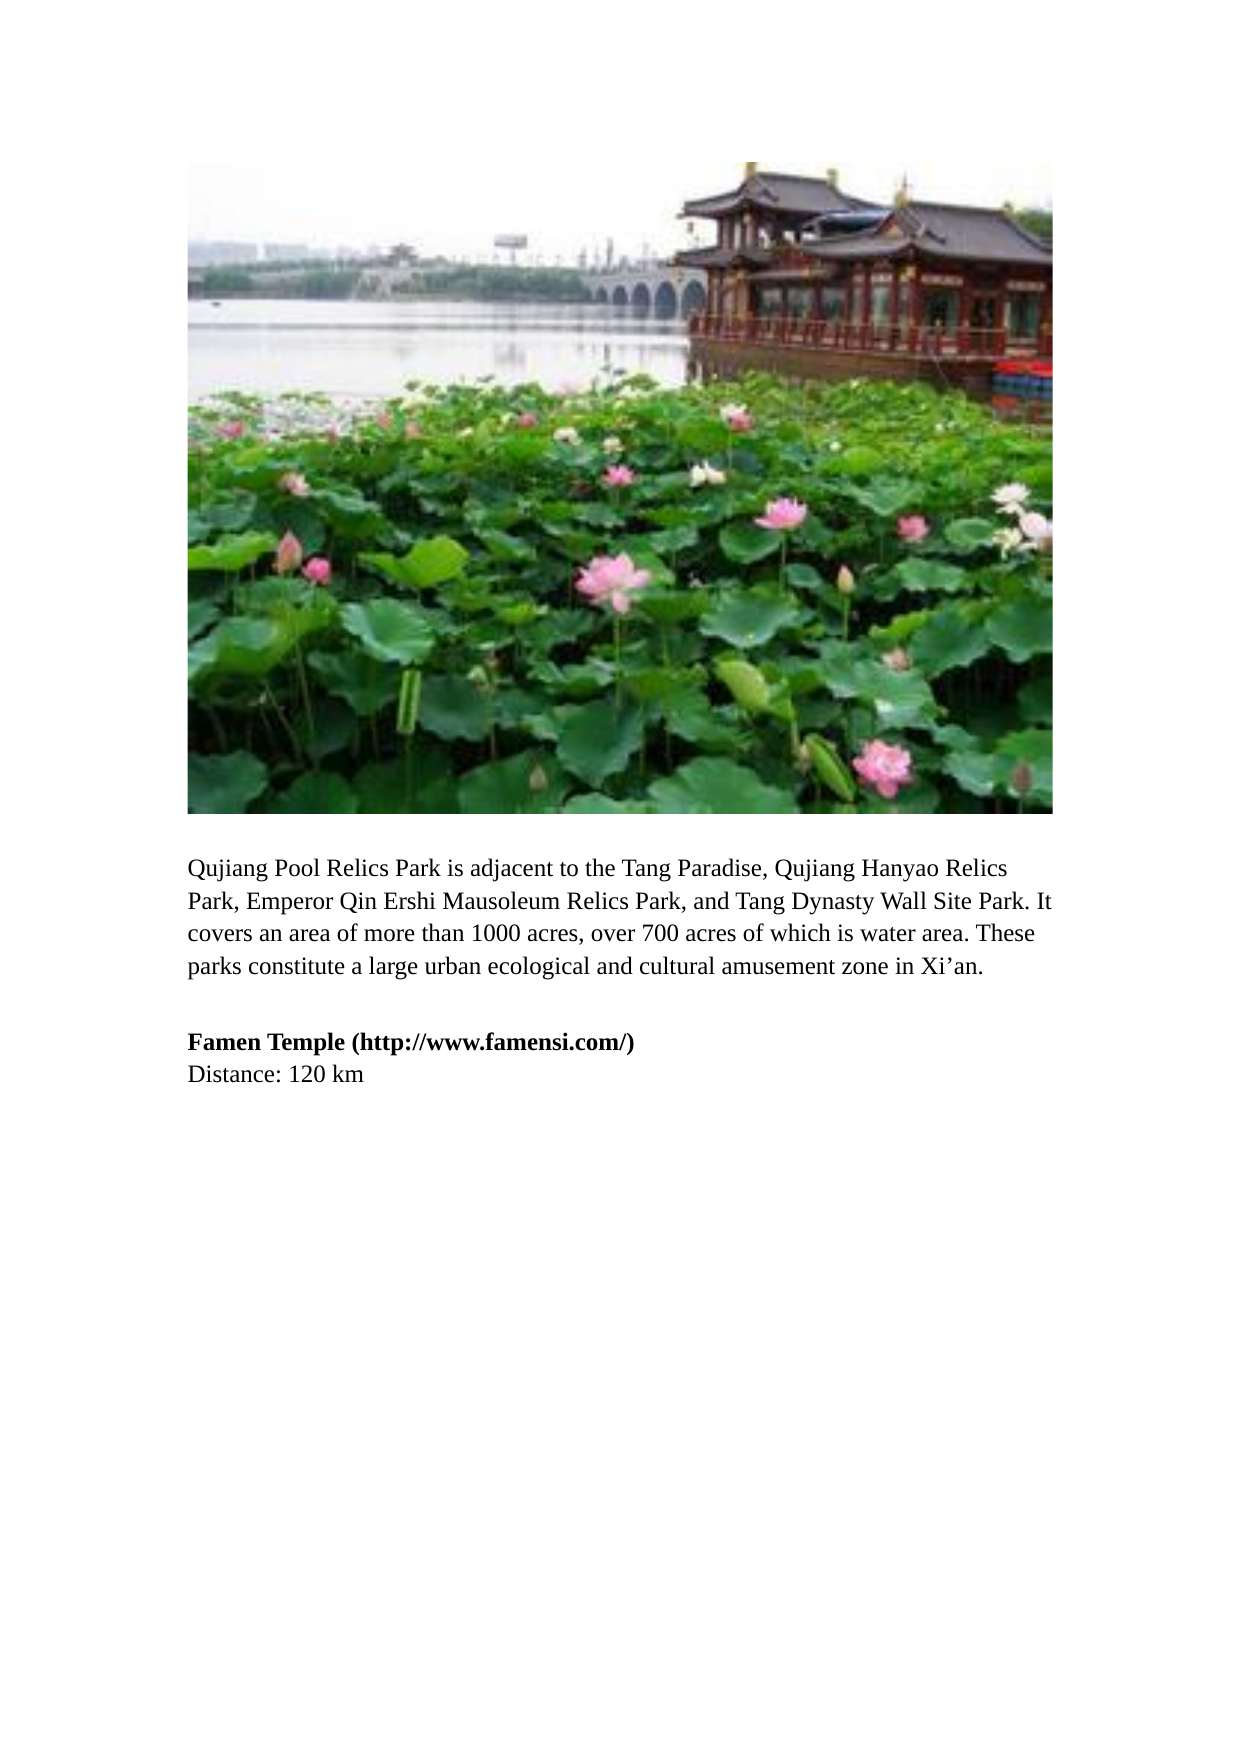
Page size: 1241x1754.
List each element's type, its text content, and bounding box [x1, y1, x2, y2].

picture [187, 162, 1053, 814]
text Distance: 120 km [187, 1057, 1053, 1090]
text Famen Temple (http://www.famensi.com/) [187, 1025, 1053, 1057]
text Qujiang Pool Relics Park is adjacent to the Tang Paradise, Qujiang Hanyao Relics Park, Emperor Qin Ershi Mausoleum Relics Park, and Tang Dynasty Wall Site Park. It covers an area of more than 1000 acres, over 700 acres of which is water area. These parks constitute a large urban ecological and cultural amusement zone in Xi’an. [187, 853, 1053, 983]
